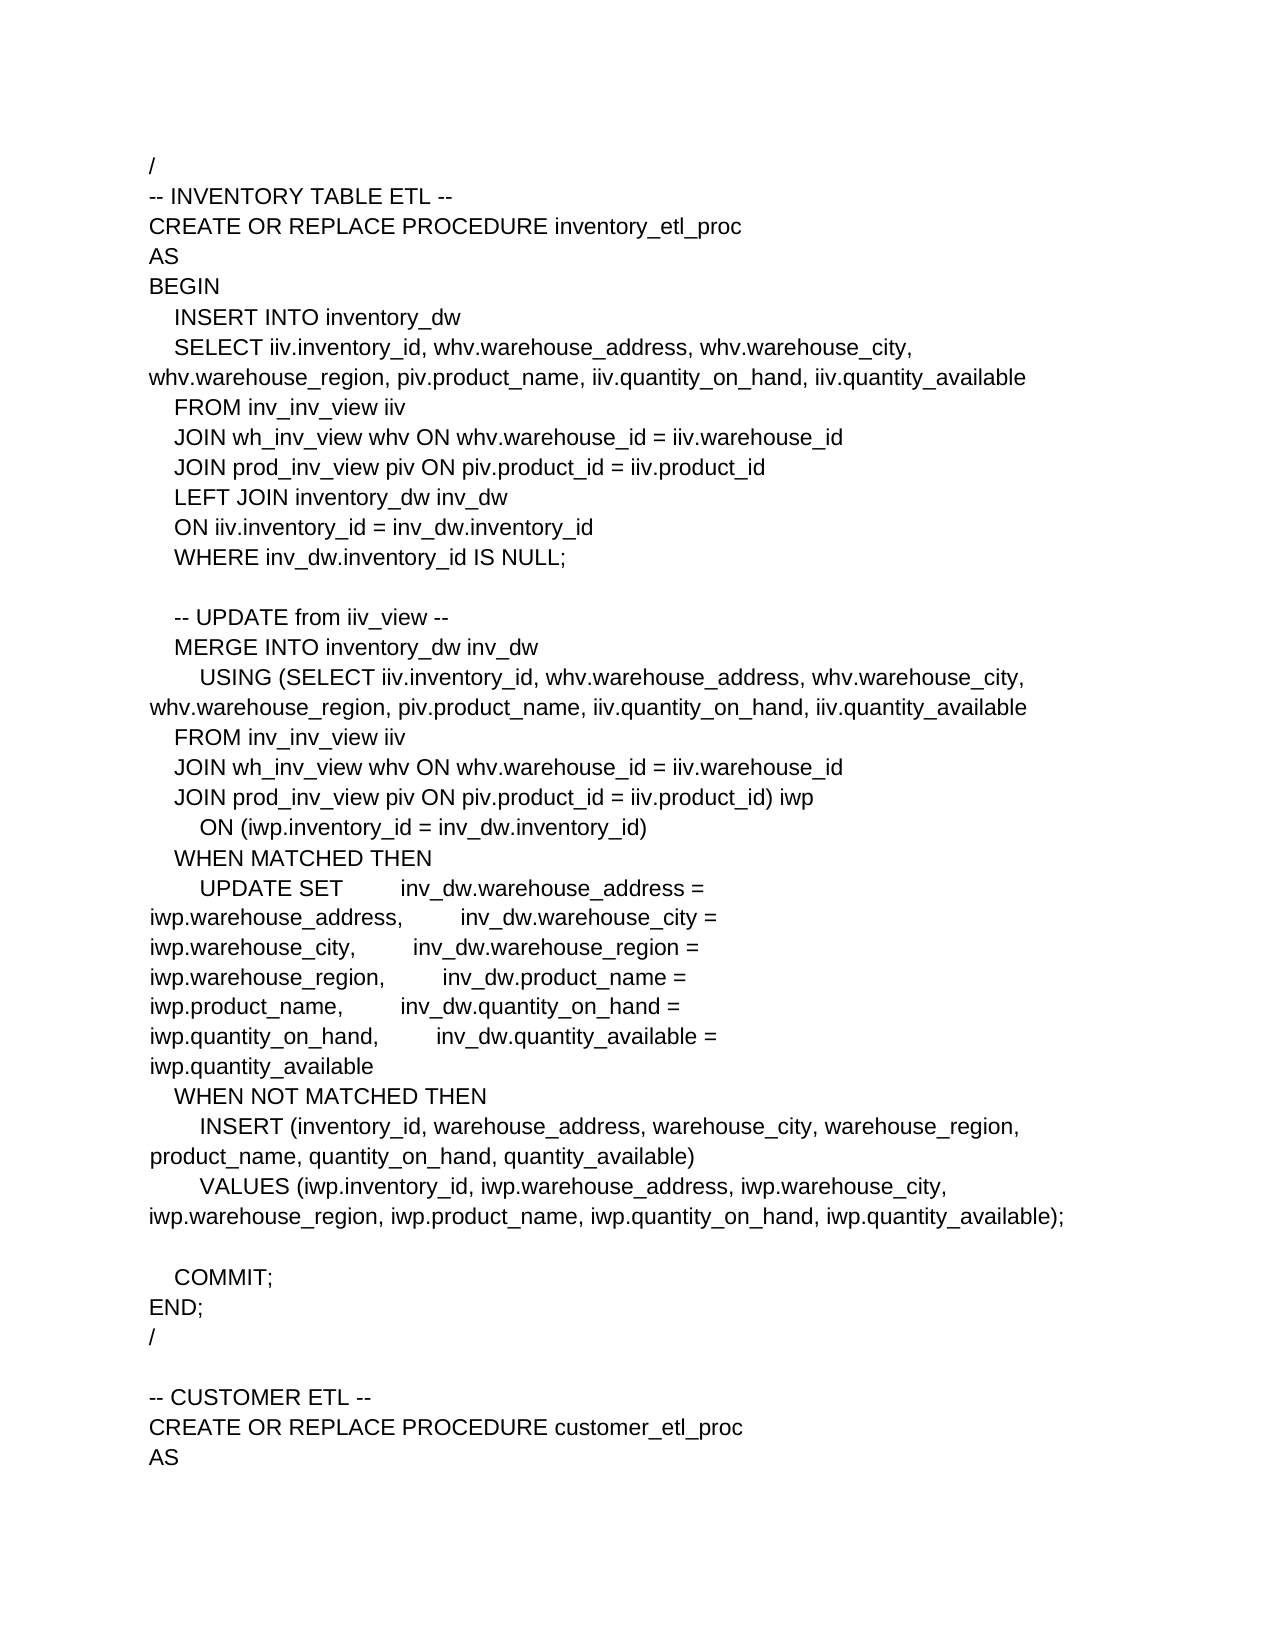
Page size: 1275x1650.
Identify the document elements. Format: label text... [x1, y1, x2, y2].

text JOIN prod_inv_view piv ON piv.product_id = iiv.product_id) iwp [148, 784, 1125, 811]
text -- CUSTOMER ETL -- [148, 1384, 1125, 1411]
text / [148, 153, 1125, 179]
text iwp.warehouse_region, iwp.product_name, iwp.quantity_on_hand, iwp.quantity_available); [148, 1203, 1125, 1229]
text AS [148, 243, 1125, 269]
text -- INVENTORY TABLE ETL -- [148, 183, 1125, 209]
text ON iiv.inventory_id = inv_dw.inventory_id [148, 514, 1125, 541]
text WHERE inv_dw.inventory_id IS NULL; [148, 544, 1125, 571]
text LEFT JOIN inventory_dw inv_dw [148, 484, 1125, 510]
text COMMIT; [148, 1264, 1125, 1291]
text BEGIN [148, 273, 1125, 300]
text END; [148, 1294, 1125, 1321]
text JOIN wh_inv_view whv ON whv.warehouse_id = iiv.warehouse_id [148, 424, 1125, 450]
text WHEN NOT MATCHED THEN [148, 1083, 1125, 1109]
text INSERT INTO inventory_dw [148, 303, 1125, 330]
text ON (iwp.inventory_id = inv_dw.inventory_id) [148, 814, 1125, 841]
text SELECT iiv.inventory_id, whv.warehouse_address, whv.warehouse_city, [148, 333, 1125, 360]
text VALUES (iwp.inventory_id, iwp.warehouse_address, iwp.warehouse_city, [148, 1173, 1125, 1199]
text USING (SELECT iiv.inventory_id, whv.warehouse_address, whv.warehouse_city, whv.warehouse_region, piv.product_name, iiv.quantity_on_hand, iiv.quantity_available [148, 664, 1125, 720]
text whv.warehouse_region, piv.product_name, iiv.quantity_on_hand, iiv.quantity_available [148, 364, 1125, 390]
text / [148, 1324, 1125, 1351]
text WHEN MATCHED THEN [148, 844, 1125, 871]
text INSERT (inventory_id, warehouse_address, warehouse_city, warehouse_region, product_name, quantity_on_hand, quantity_available) [148, 1113, 1125, 1169]
text JOIN prod_inv_view piv ON piv.product_id = iiv.product_id [148, 454, 1125, 480]
text CREATE OR REPLACE PROCEDURE inventory_etl_proc [148, 213, 1125, 239]
text FROM inv_inv_view iiv [148, 394, 1125, 420]
text MERGE INTO inventory_dw inv_dw [148, 634, 1125, 661]
text UPDATE SET inv_dw.warehouse_address = iwp.warehouse_address, inv_dw.warehouse_city = iwp.warehouse_city, inv_dw.warehouse_region = iwp.warehouse_region, inv_dw.product_name = iwp.product_name, inv_dw.quantity_on_hand = iwp.quantity_on_hand, inv_dw.quantity_available = iwp.quantity_available [148, 874, 764, 1079]
text FROM inv_inv_view iiv [148, 724, 1125, 750]
text -- UPDATE from iiv_view -- [148, 604, 1125, 630]
text AS [148, 1444, 1125, 1471]
text CREATE OR REPLACE PROCEDURE customer_etl_proc [148, 1414, 1125, 1441]
text JOIN wh_inv_view whv ON whv.warehouse_id = iiv.warehouse_id [148, 754, 1125, 781]
